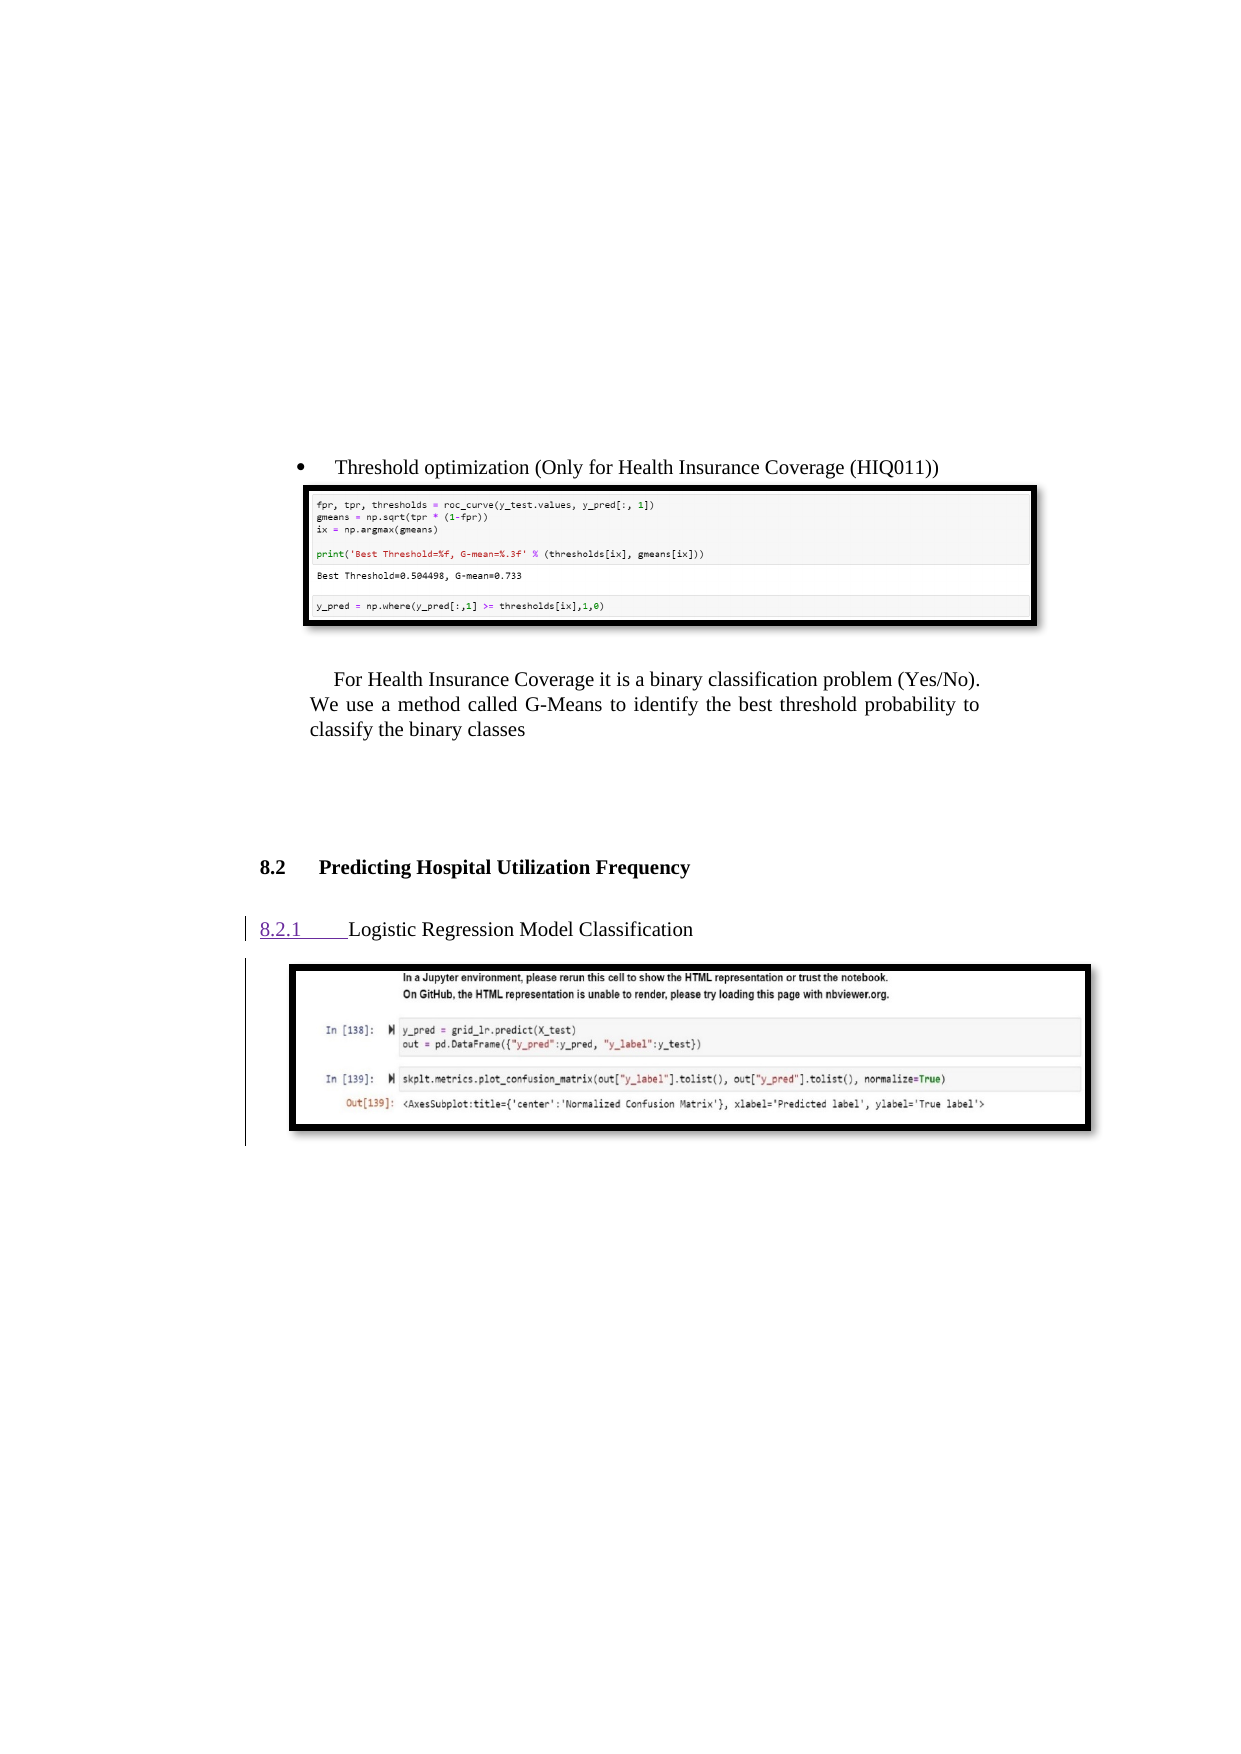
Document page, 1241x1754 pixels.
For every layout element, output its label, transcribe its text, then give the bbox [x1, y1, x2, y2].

picture [296, 971, 1085, 1124]
picture [309, 491, 1031, 620]
list Threshold optimization (Only for Health Insurance Coverage (HIQ011)) [297, 454, 981, 479]
subtitle Predicting Hospital Utilization Frequency [259, 854, 981, 879]
subtitle Logistic Regression Model Classification [259, 916, 981, 941]
text For Health Insurance Coverage it is a binary classification problem (Yes/No). We use a method called G-Means to identify the best threshold probability to classify the binary classes [309, 666, 981, 741]
